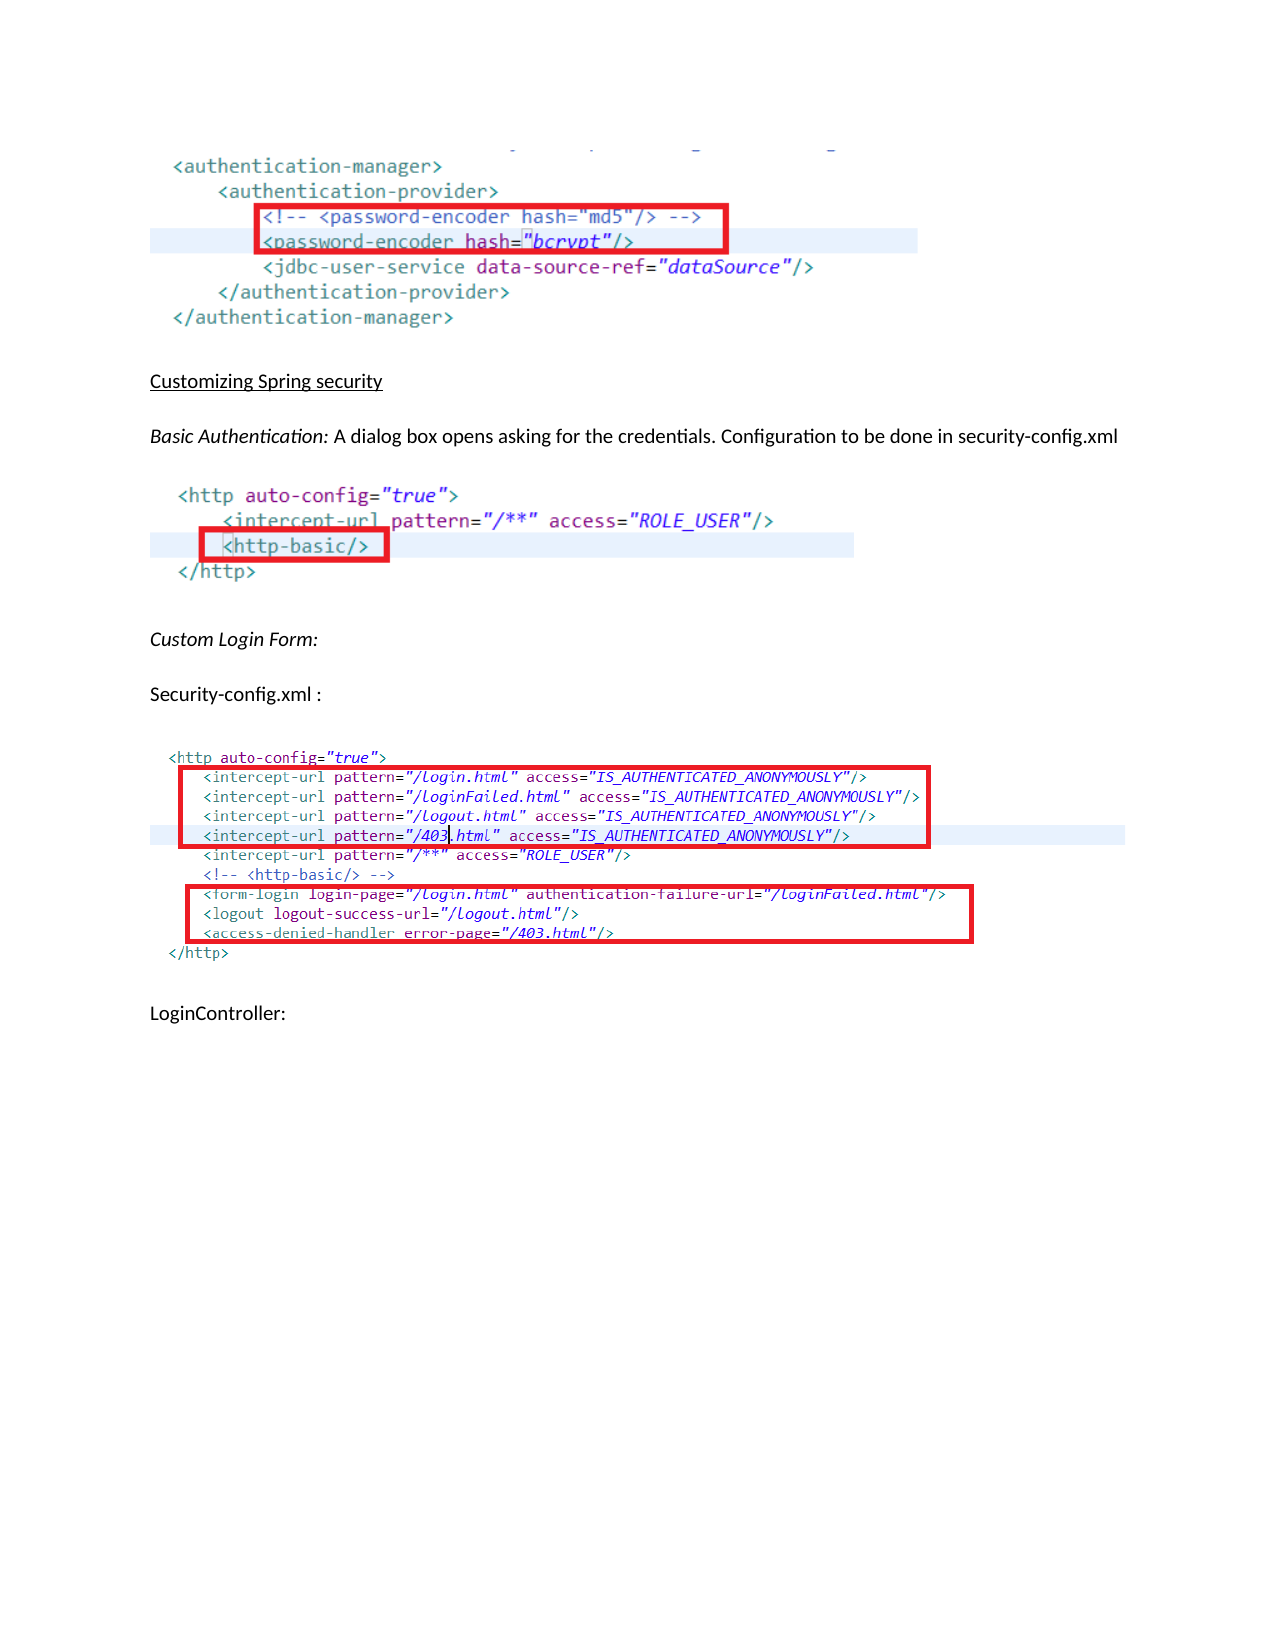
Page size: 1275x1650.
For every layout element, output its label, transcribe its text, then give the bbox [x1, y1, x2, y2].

text Custom Login Form: [150, 626, 1125, 652]
text Customizing Spring security [150, 368, 1125, 394]
text LoginController: [150, 1000, 1125, 1026]
text Basic Authentication: A dialog box opens asking for the credentials. Configuration to be done in security-config.xml [150, 423, 1125, 448]
picture [150, 477, 854, 597]
text Security-config.xml : [150, 681, 1125, 706]
picture [150, 735, 1125, 971]
picture [150, 150, 918, 339]
